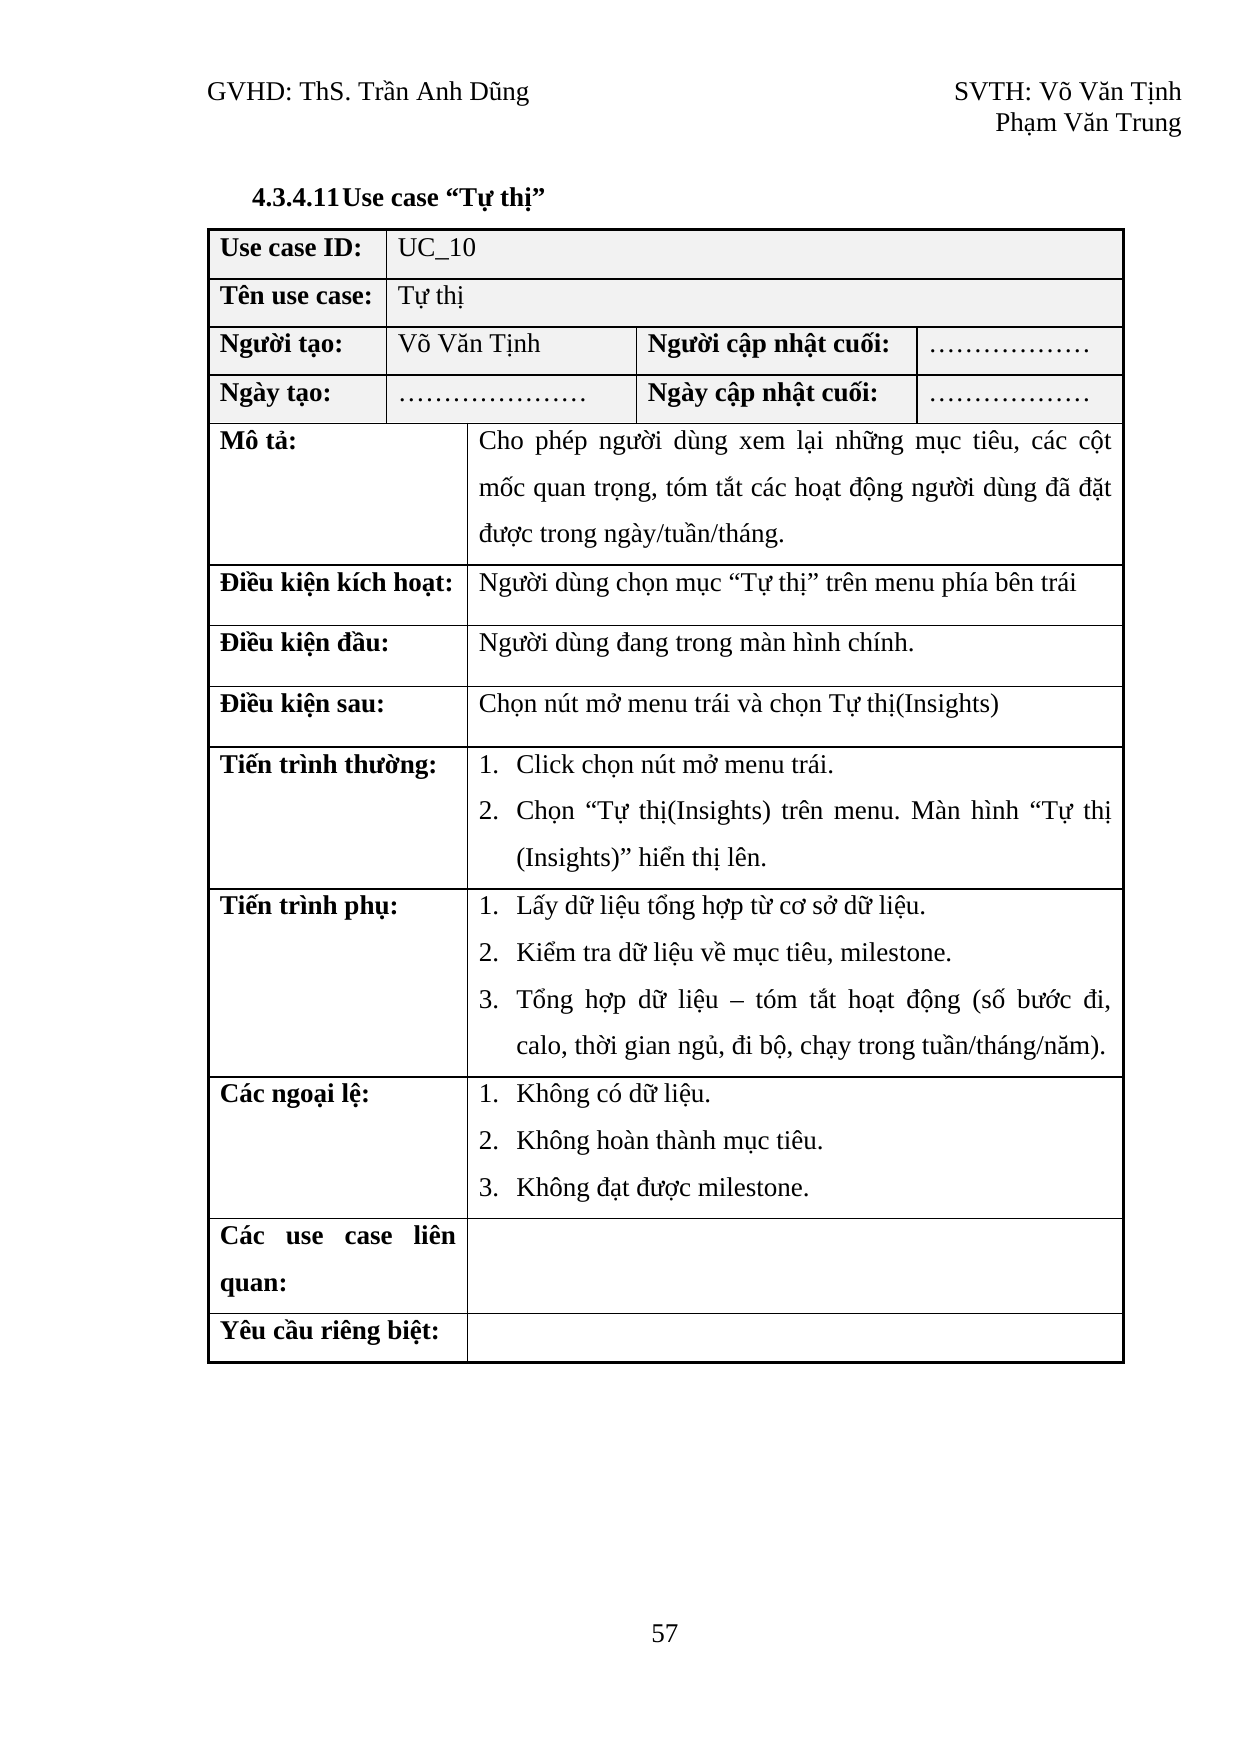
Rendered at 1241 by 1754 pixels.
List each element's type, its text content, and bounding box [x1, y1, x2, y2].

table_cell Điều kiện đầu: [210, 626, 467, 686]
table_cell Võ Văn Tịnh [387, 328, 636, 374]
table_cell ……………… [918, 376, 1122, 422]
table_cell Người tạo: [210, 328, 386, 374]
table_cell Tên use case: [210, 280, 386, 326]
table_cell Chọn nút mở menu trái và chọn Tự thị(Insights) [468, 687, 1122, 746]
table_cell Lấy dữ liệu tổng hợp từ cơ sở dữ liệu. Kiểm tra dữ liệu về mục tiêu, milestone. Tổng hợp dữ liệu – tóm tắt hoạt động (số bước đi, calo, thời gian ngủ, đi bộ, chạy trong tuần/tháng/năm). [468, 890, 1122, 1076]
table_cell Tiến trình thường: [210, 748, 467, 888]
table_cell Các ngoại lệ: [210, 1078, 467, 1218]
table_cell Các use case liên quan: [210, 1219, 467, 1312]
table_header Use case ID: [210, 231, 386, 278]
table_cell ……………… [918, 328, 1122, 374]
table_cell Mô tả: [210, 424, 467, 564]
table_cell Điều kiện kích hoạt: [210, 566, 467, 625]
table_header UC_10 [387, 231, 1122, 278]
table_cell [468, 1219, 1122, 1312]
table_cell Ngày tạo: [210, 376, 386, 422]
table_cell Yêu cầu riêng biệt: [210, 1314, 467, 1361]
subtitle Use case “Tự thị” [252, 181, 1122, 212]
table_cell ………………… [387, 376, 636, 422]
table_cell Cho phép người dùng xem lại những mục tiêu, các cột mốc quan trọng, tóm tắt các hoạt động người dùng đã đặt được trong ngày/tuần/tháng. [468, 424, 1122, 564]
table_cell [468, 1314, 1122, 1361]
table_cell Tự thị [387, 280, 1122, 326]
table_cell Người dùng chọn mục “Tự thị” trên menu phía bên trái [468, 566, 1122, 625]
table_cell Người cập nhật cuối: [637, 328, 916, 374]
table_cell Điều kiện sau: [210, 687, 467, 746]
table_cell Người dùng đang trong màn hình chính. [468, 626, 1122, 686]
table_cell Tiến trình phụ: [210, 890, 467, 1076]
table_cell Ngày cập nhật cuối: [637, 376, 916, 422]
table_cell Không có dữ liệu. Không hoàn thành mục tiêu. Không đạt được milestone. [468, 1078, 1122, 1218]
table_cell Click chọn nút mở menu trái. Chọn “Tự thị(Insights) trên menu. Màn hình “Tự thị (Insights)” hiển thị lên. [468, 748, 1122, 888]
